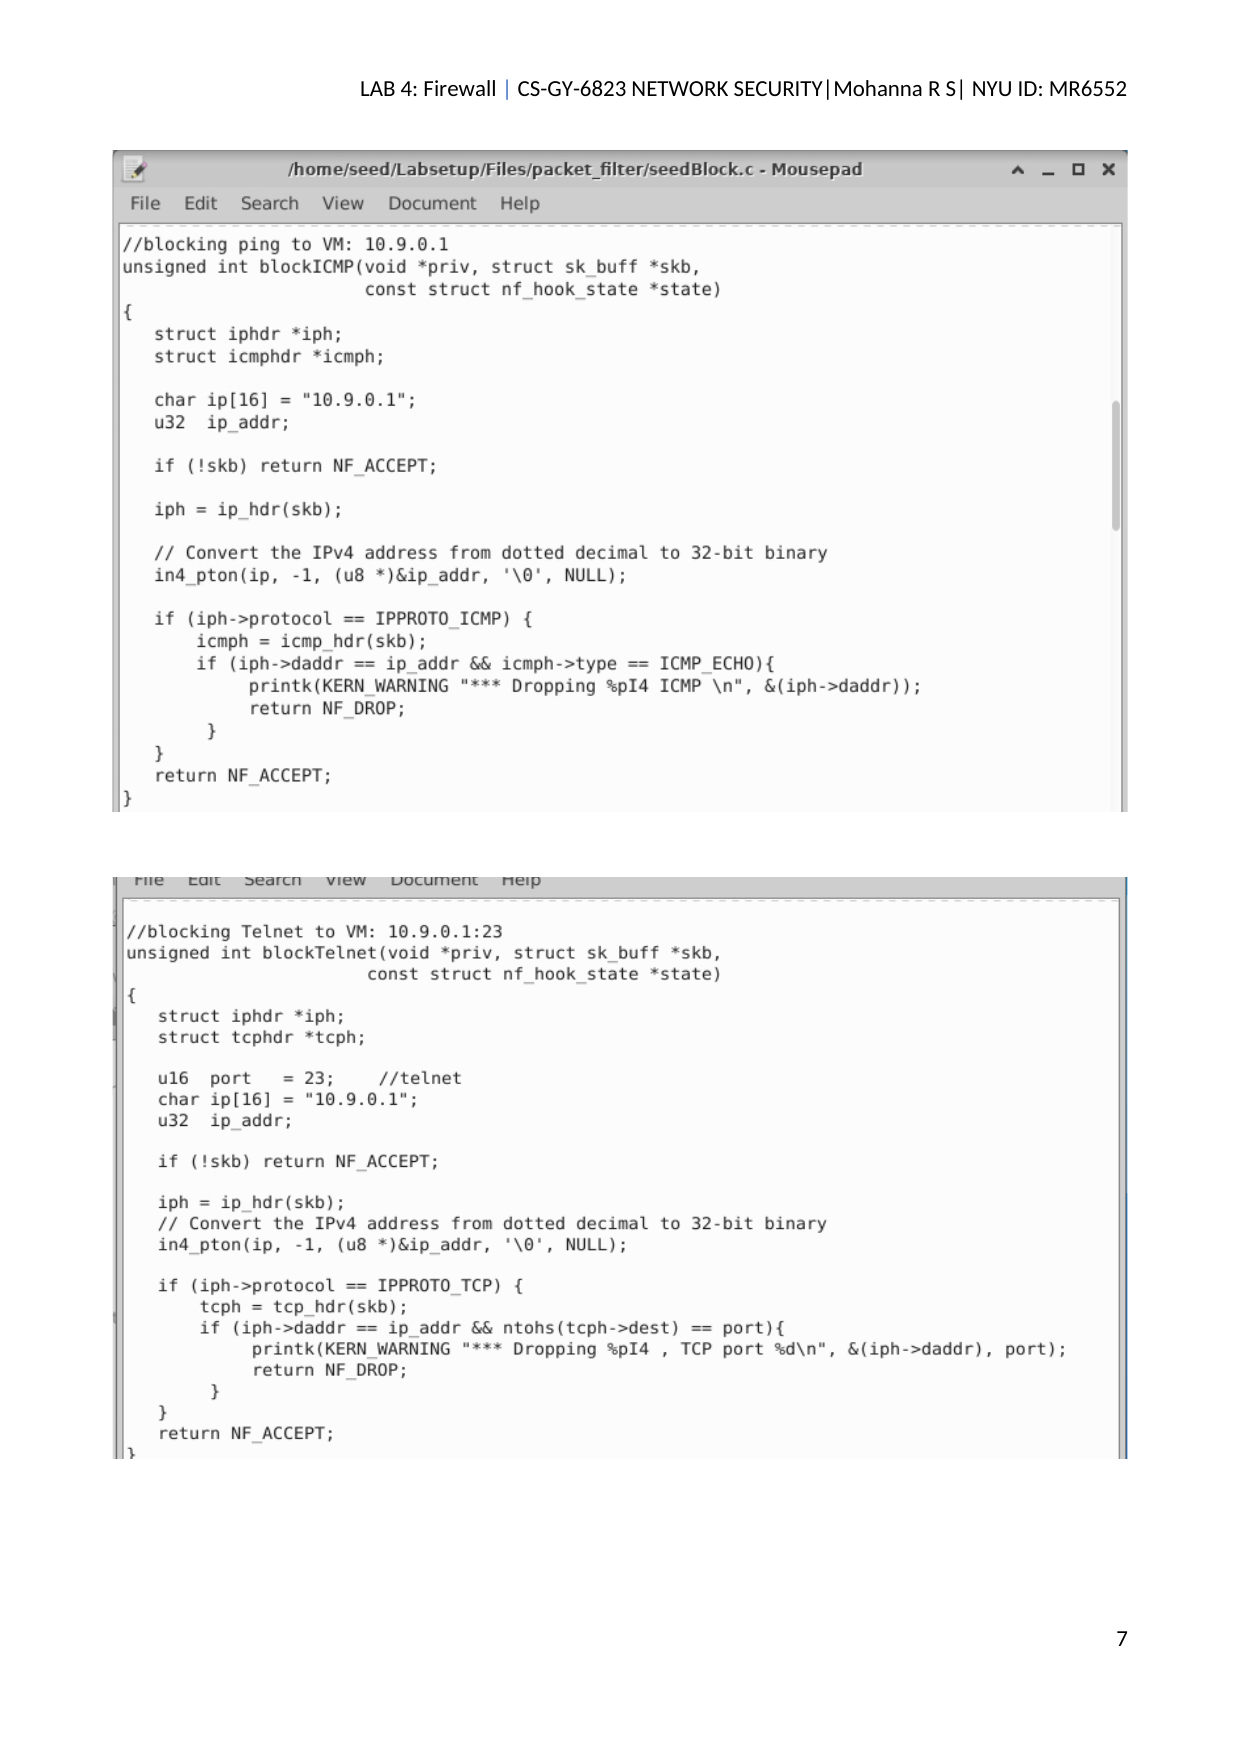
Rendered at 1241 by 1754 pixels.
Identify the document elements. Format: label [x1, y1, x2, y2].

picture [112, 150, 1128, 812]
picture [112, 877, 1128, 1459]
